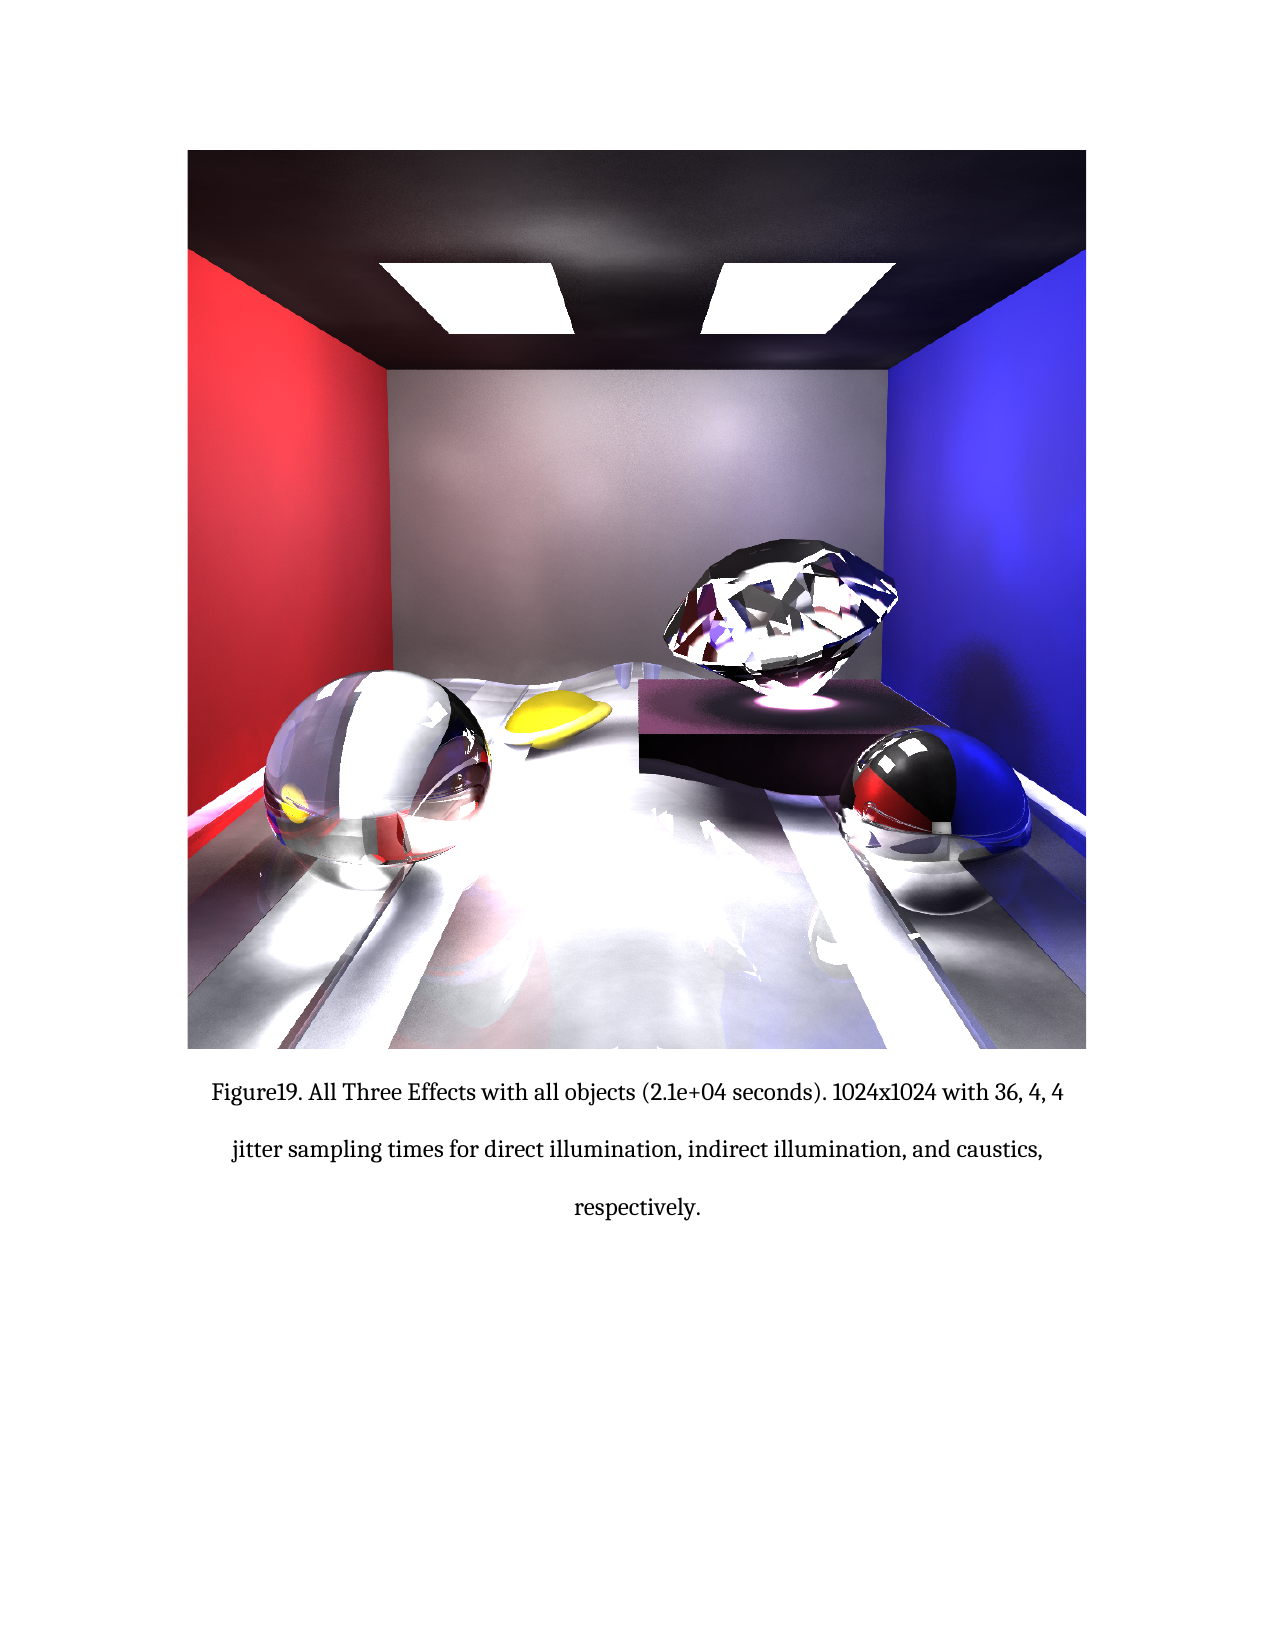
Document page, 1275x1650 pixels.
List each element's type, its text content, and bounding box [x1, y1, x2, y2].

text Figure19. All Three Effects with all objects (2.1e+04 seconds). 1024x1024 with 36, 4, 4 jitter sampling times for direct illumination, indirect illumination, and caustics, respectively. [187, 1077, 1087, 1221]
picture [187, 150, 1087, 1049]
